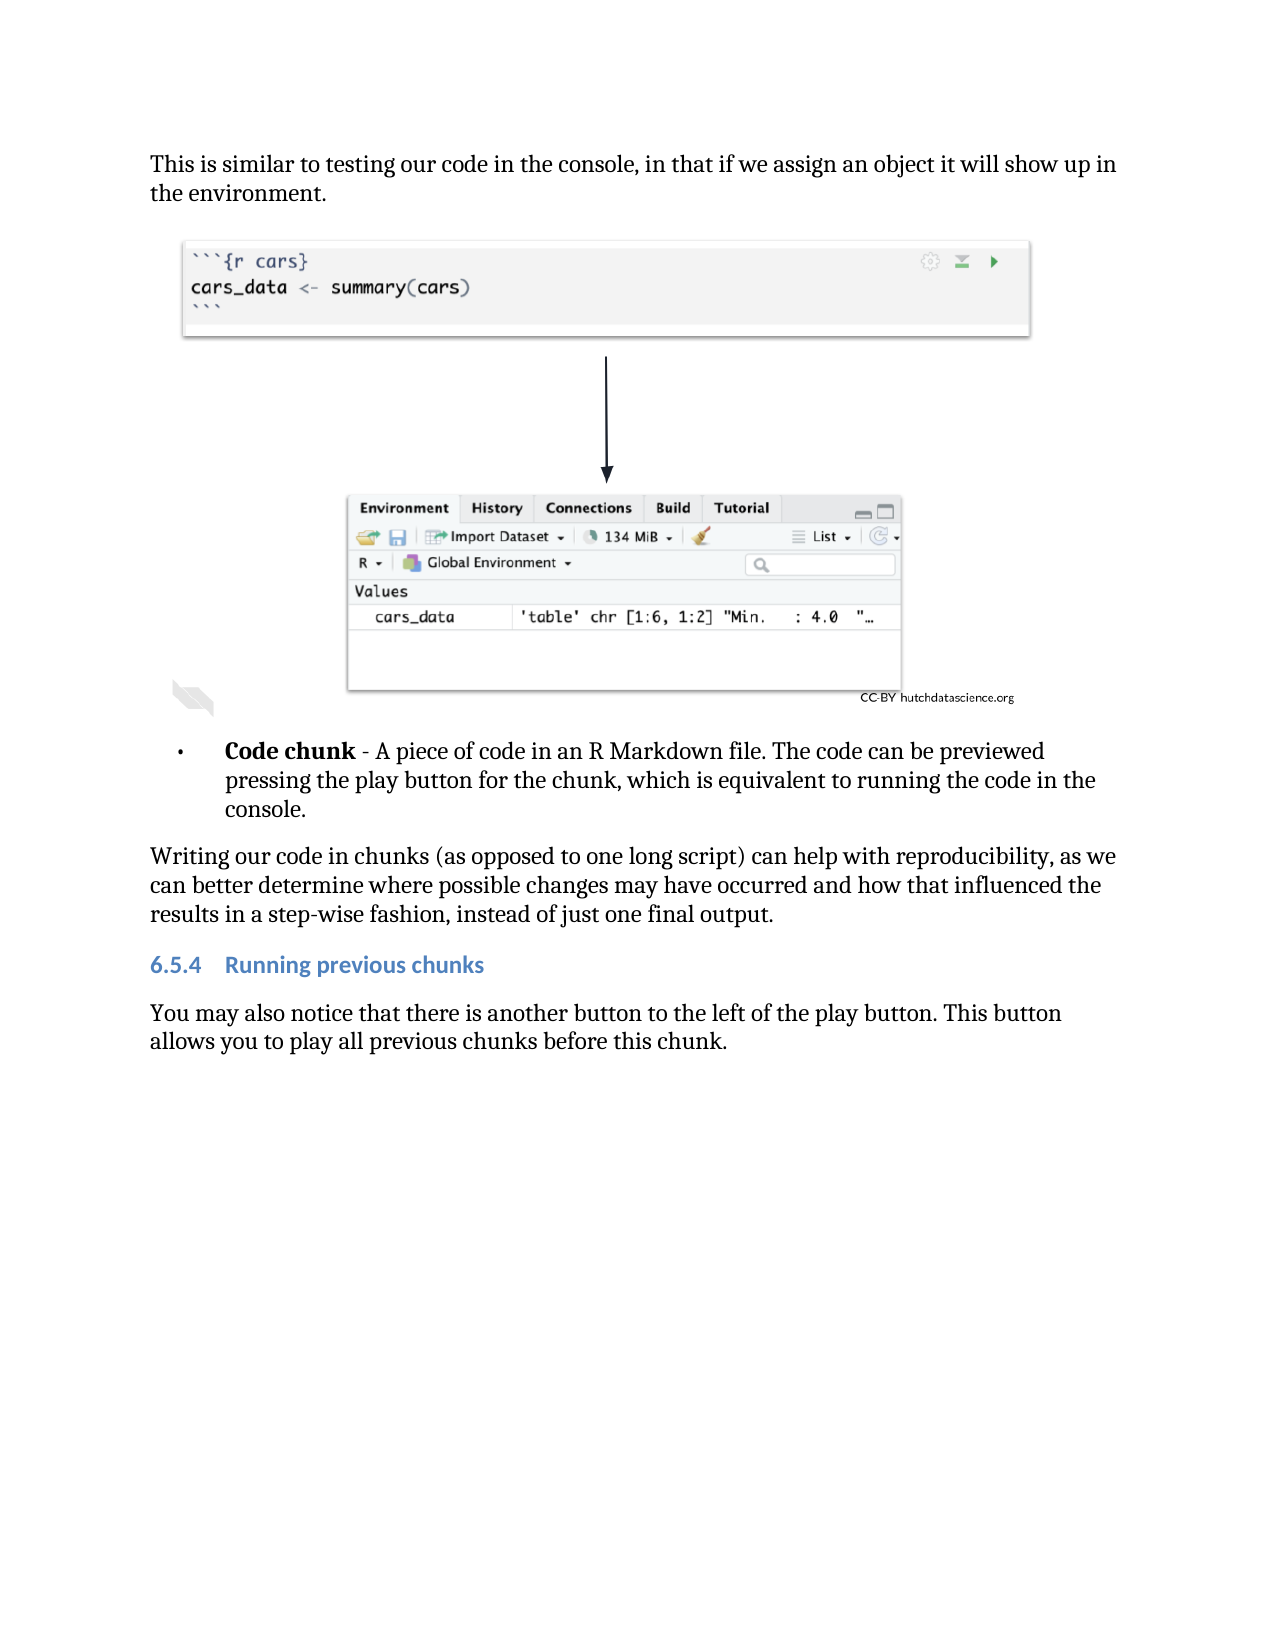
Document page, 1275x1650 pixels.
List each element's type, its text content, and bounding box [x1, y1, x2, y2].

text This is similar to testing our code in the console, in that if we assign an object it will show up in the environment. [150, 150, 1125, 207]
text Writing our code in chunks (as opposed to one long script) can help with reproducibility, as we can better determine where possible changes may have occurred and how that influenced the results in a step-wise fashion, instead of just one final output. [150, 842, 1125, 928]
text You may also notice that there is another button to the left of the play button. This button allows you to play all previous chunks before this chunk. [150, 998, 1125, 1056]
picture [168, 226, 1044, 719]
list Code chunk - A piece of code in an R Markdown file. The code can be previewed pressing the play button for the chunk, which is equivalent to running the code in the console. [175, 737, 1125, 823]
subtitle 6.5.4 Running previous chunks [150, 949, 1125, 980]
